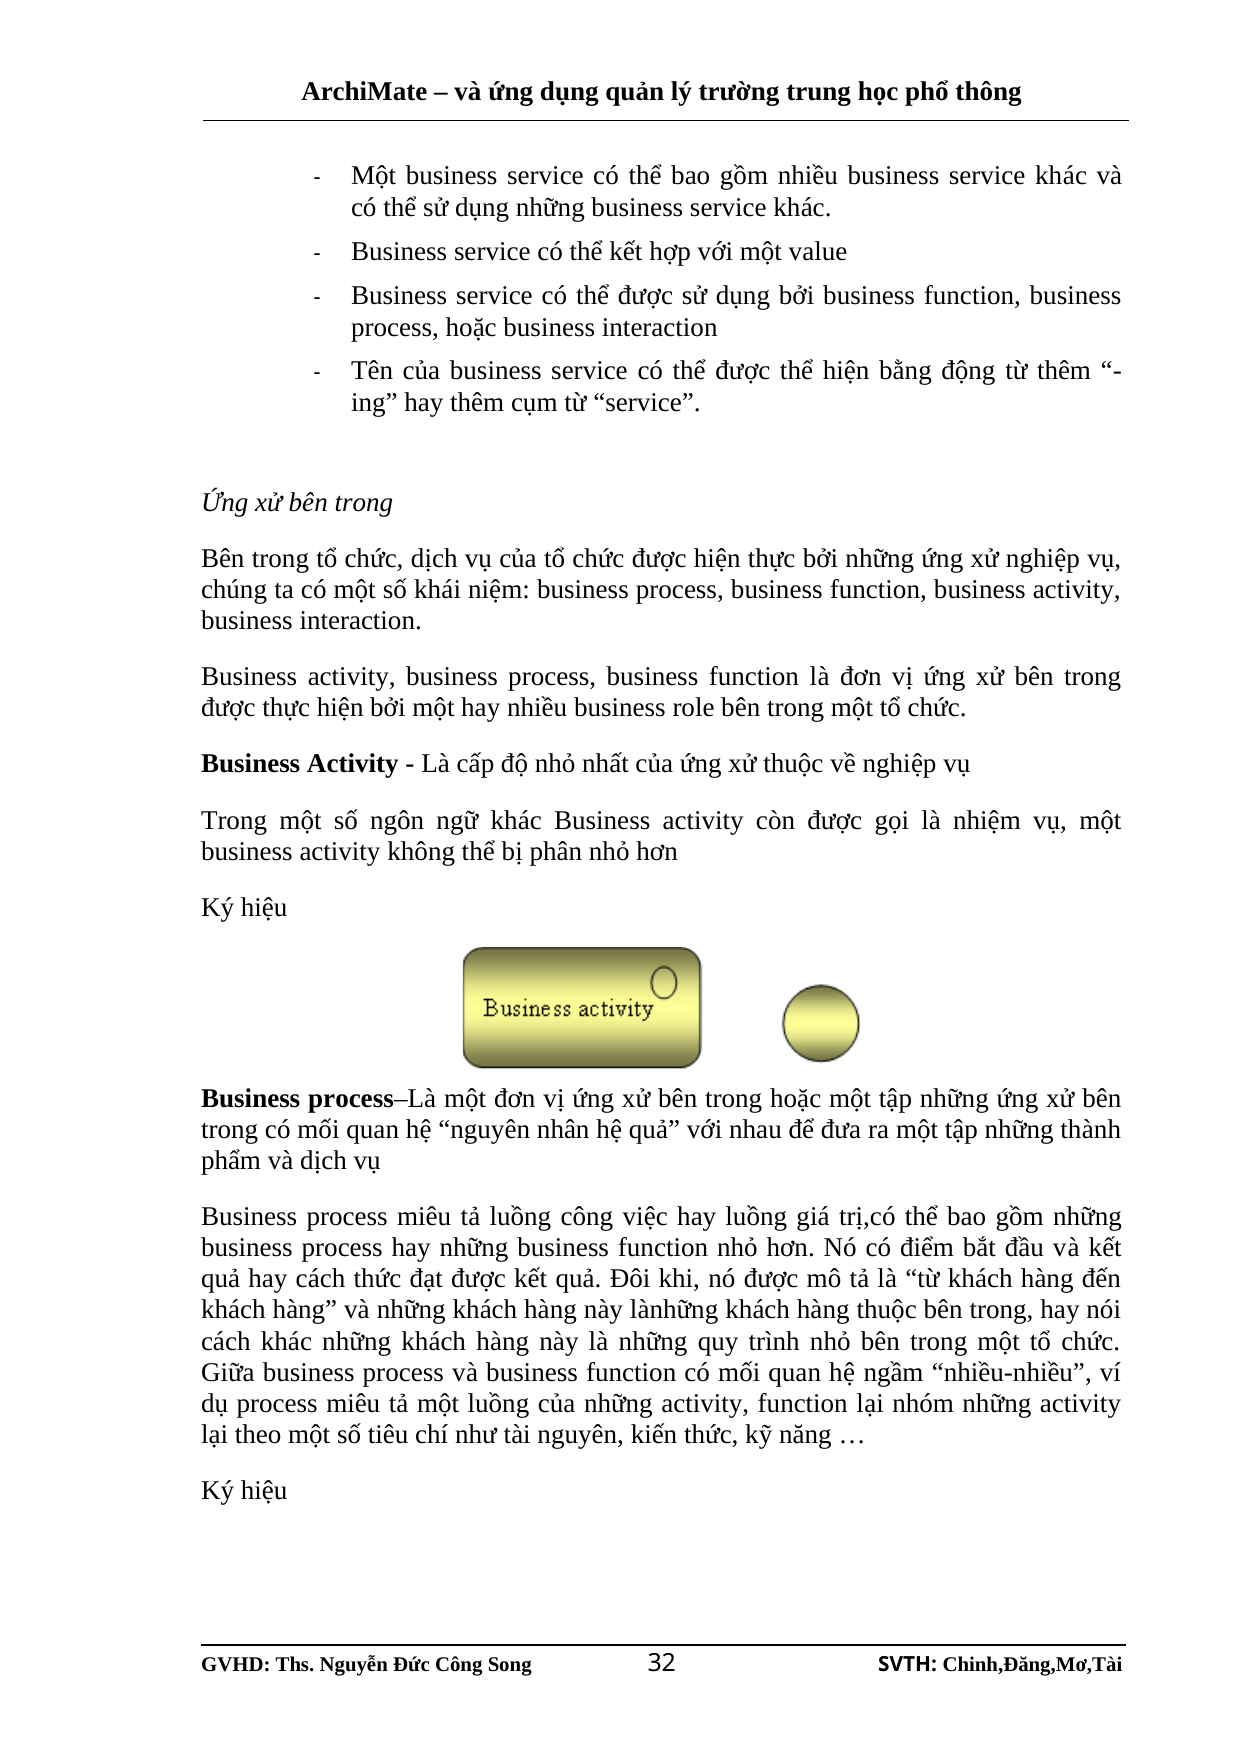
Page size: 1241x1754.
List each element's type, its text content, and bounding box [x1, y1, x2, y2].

text Tên của business service có thể được thể hiện bằng động từ thêm “-ing” hay thêm cụm từ “service”. [313, 354, 1122, 417]
text Business process–Là một đơn vị ứng xử bên trong hoặc một tập những ứng xử bên trong có mối quan hệ “nguyên nhân hệ quả” với nhau để đưa ra một tập những thành phẩm và dịch vụ [201, 1082, 1122, 1175]
text Business service có thể được sử dụng bởi business function, business process, hoặc business interaction [313, 279, 1122, 342]
text Một business service có thể bao gồm nhiều business service khác và có thể sử dụng những business service khác. [313, 159, 1122, 222]
text Ký hiệu [201, 1474, 1122, 1505]
text Trong một số ngôn ngữ khác Business activity còn được gọi là nhiệm vụ, một business activity không thể bị phân nhỏ hơn [201, 804, 1122, 866]
text Bên trong tổ chức, dịch vụ của tổ chức được hiện thực bởi những ứng xử nghiệp vụ, chúng ta có một số khái niệm: business process, business function, business activity, business interaction. [201, 542, 1122, 635]
text Business Activity - Là cấp độ nhỏ nhất của ứng xử thuộc về nghiệp vụ [201, 748, 1122, 779]
text Business process miêu tả luồng công việc hay luồng giá trị,có thể bao gồm những business process hay những business function nhỏ hơn. Nó có điểm bắt đầu và kết quả hay cách thức đạt được kết quả. Đôi khi, nó được mô tả là “từ khách hàng đến khách hàng” và những khách hàng này lànhững khách hàng thuộc bên trong, hay nói cách khác những khách hàng này là những quy trình nhỏ bên trong một tổ chức. Giữa business process và business function có mối quan hệ ngầm “nhiều-nhiều”, ví dụ process miêu tả một luồng của những activity, function lại nhóm những activity lại theo một số tiêu chí như tài nguyên, kiến thức, kỹ năng … [201, 1200, 1122, 1449]
picture [462, 947, 860, 1070]
text Business service có thể kết hợp với một value [313, 235, 1122, 266]
text Ứng xử bên trong [201, 486, 1122, 517]
text Ký hiệu [201, 891, 1122, 922]
text Business activity, business process, business function là đơn vị ứng xử bên trong được thực hiện bởi một hay nhiều business role bên trong một tổ chức. [201, 660, 1122, 723]
